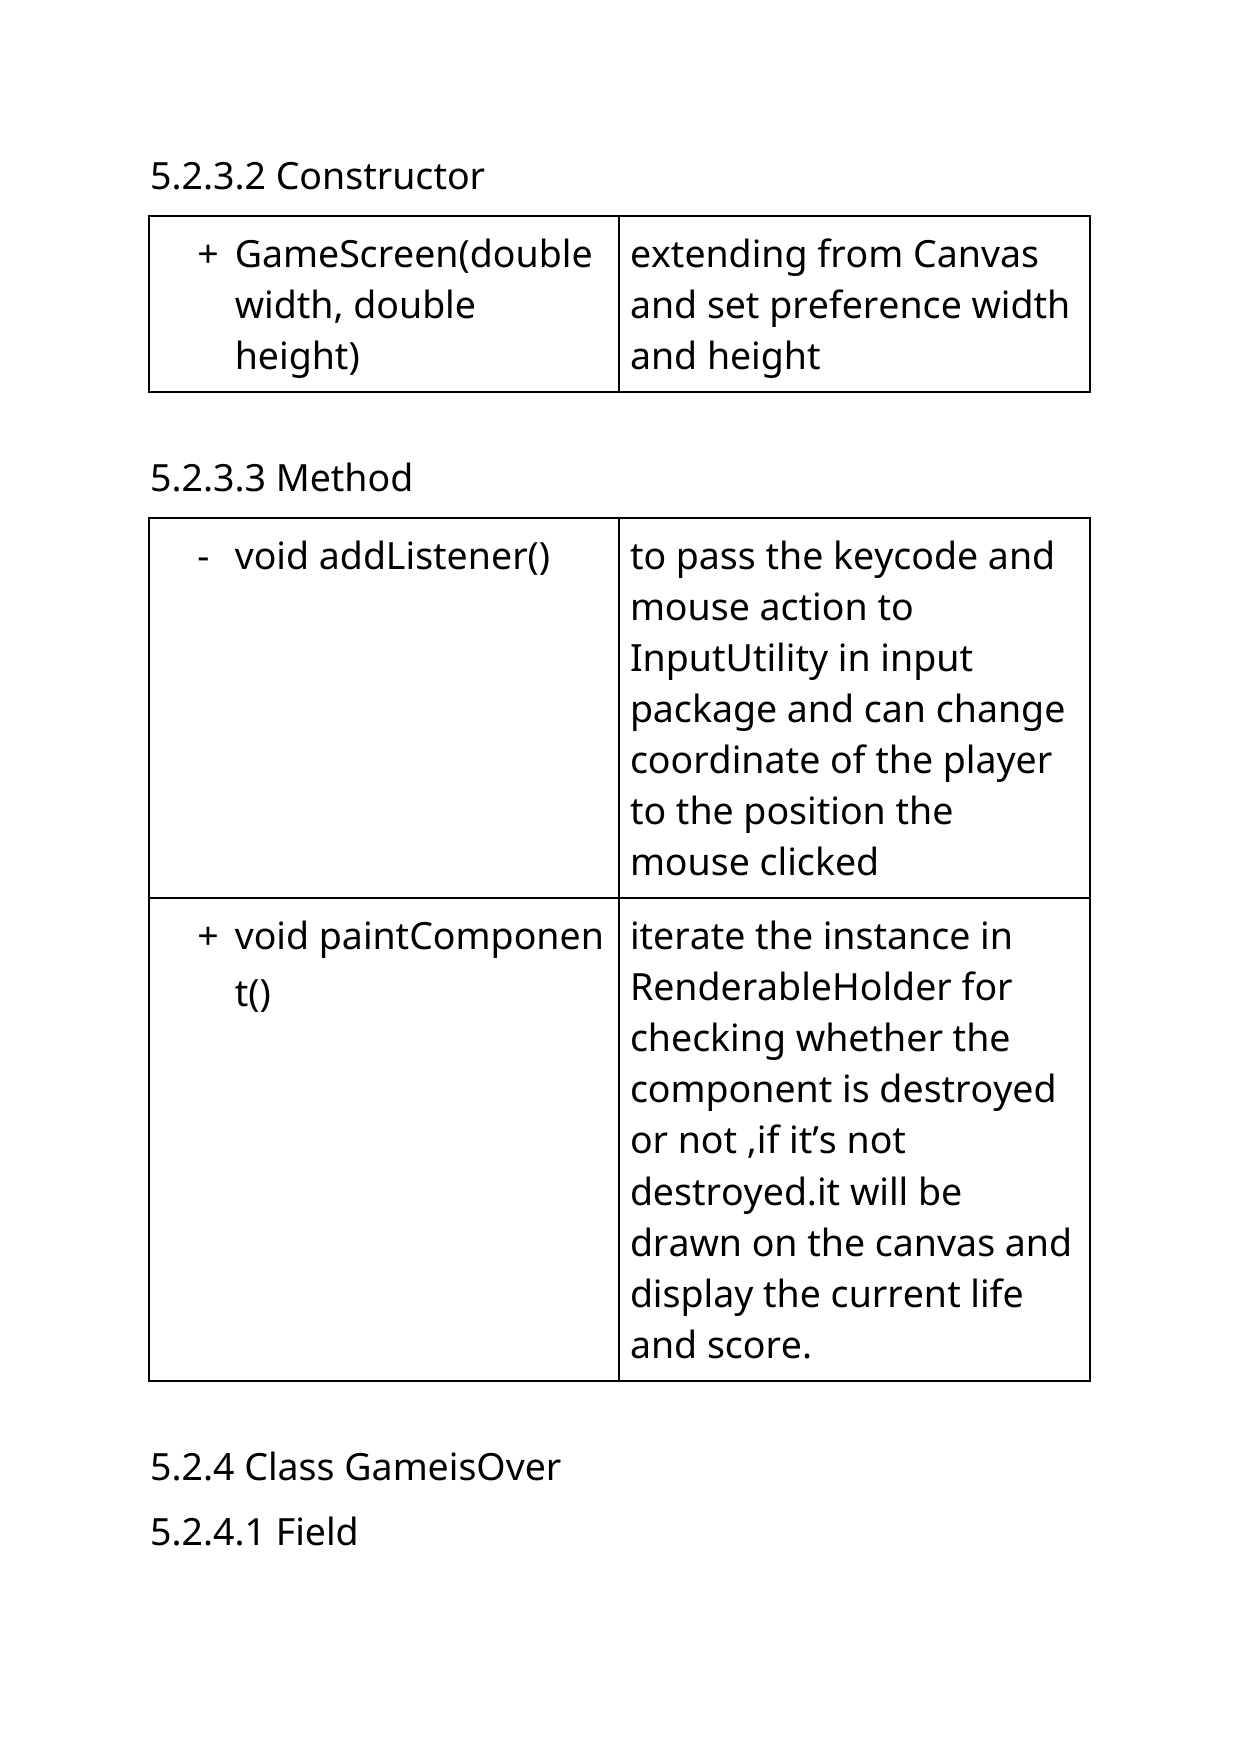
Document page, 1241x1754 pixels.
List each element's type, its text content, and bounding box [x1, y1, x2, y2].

table_header to pass the keycode and mouse action to InputUtility in input package and can change coordinate of the player to the position the mouse clicked [620, 519, 1089, 897]
text 5.2.4 Class GameisOver [150, 1440, 1090, 1497]
table_header void addListener() [150, 519, 618, 897]
table_cell void paintComponent() [150, 899, 618, 1379]
text 5.2.3.2 Constructor [150, 150, 1090, 207]
table_cell iterate the instance in RenderableHolder for checking whether the component is destroyed or not ,if it’s not destroyed.it will be drawn on the canvas and display the current life and score. [620, 899, 1089, 1379]
table_header GameScreen(double width, double height) [150, 217, 618, 391]
text 5.2.4.1 Field [150, 1505, 1090, 1562]
text 5.2.3.3 Method [150, 452, 1090, 508]
table_header extending from Canvas and set preference width and height [620, 217, 1089, 391]
